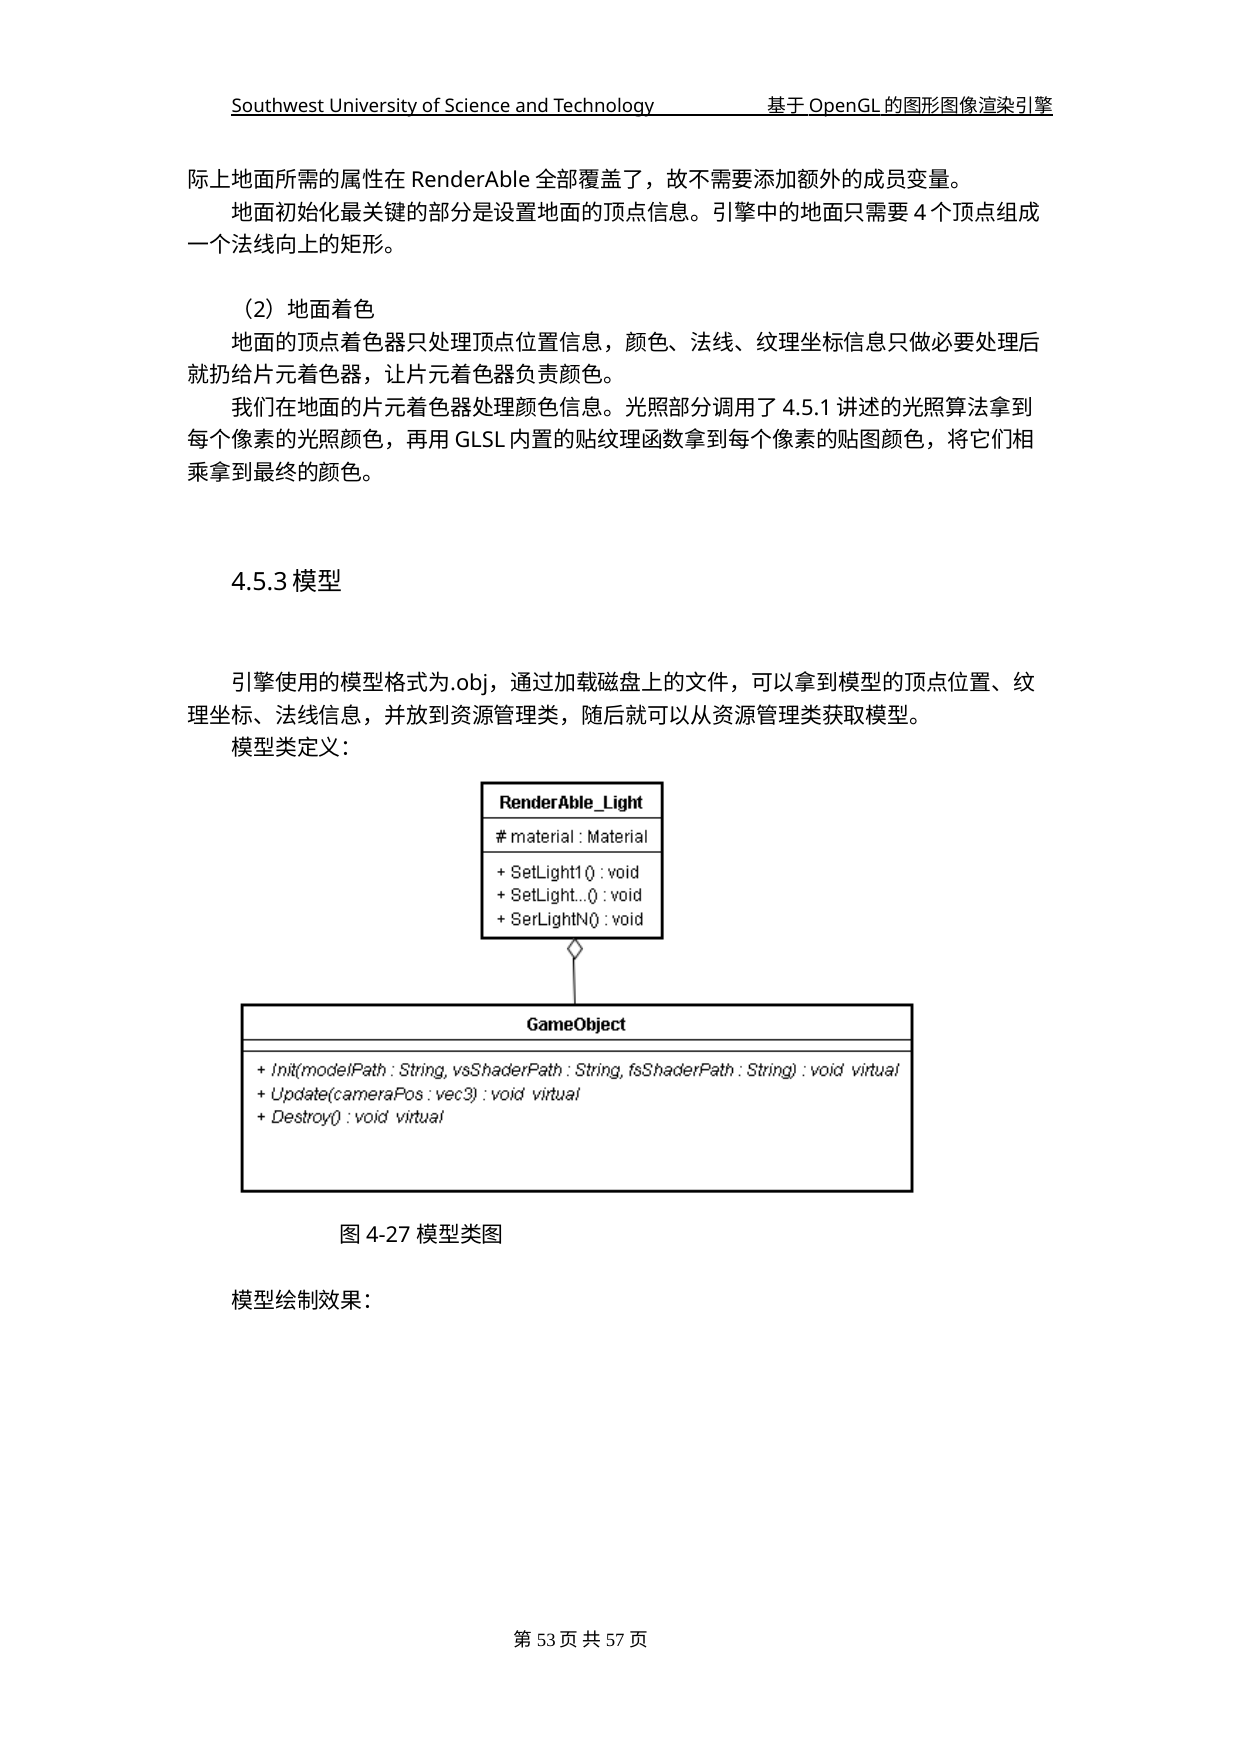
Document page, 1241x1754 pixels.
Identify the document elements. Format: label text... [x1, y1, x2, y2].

subtitle 4.5.3模型 [187, 547, 1053, 612]
text 模型绘制效果： [187, 1282, 1053, 1315]
text 我们在地面的片元着色器处理颜色信息。光照部分调用了4.5.1讲述的光照算法拿到每个像素的光照颜色，再用GLSL内置的贴纹理函数拿到每个像素的贴图颜色，将它们相乘拿到最终的颜色。 [187, 389, 1053, 487]
text 地面初始化最关键的部分是设置地面的顶点信息。引擎中的地面只需要4个顶点组成一个法线向上的矩形。 [187, 194, 1053, 259]
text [187, 162, 1053, 194]
picture [231, 770, 925, 1210]
text 模型类定义： [187, 730, 1053, 762]
text 图4-27 模型类图 [187, 1217, 1053, 1250]
text 地面的顶点着色器只处理顶点位置信息，颜色、法线、纹理坐标信息只做必要处理后就扔给片元着色器，让片元着色器负责颜色。 [187, 324, 1053, 389]
text 引擎使用的模型格式为.obj，通过加载磁盘上的文件，可以拿到模型的顶点位置、纹理坐标、法线信息，并放到资源管理类，随后就可以从资源管理类获取模型。 [187, 665, 1053, 730]
text （2）地面着色 [187, 292, 1053, 324]
